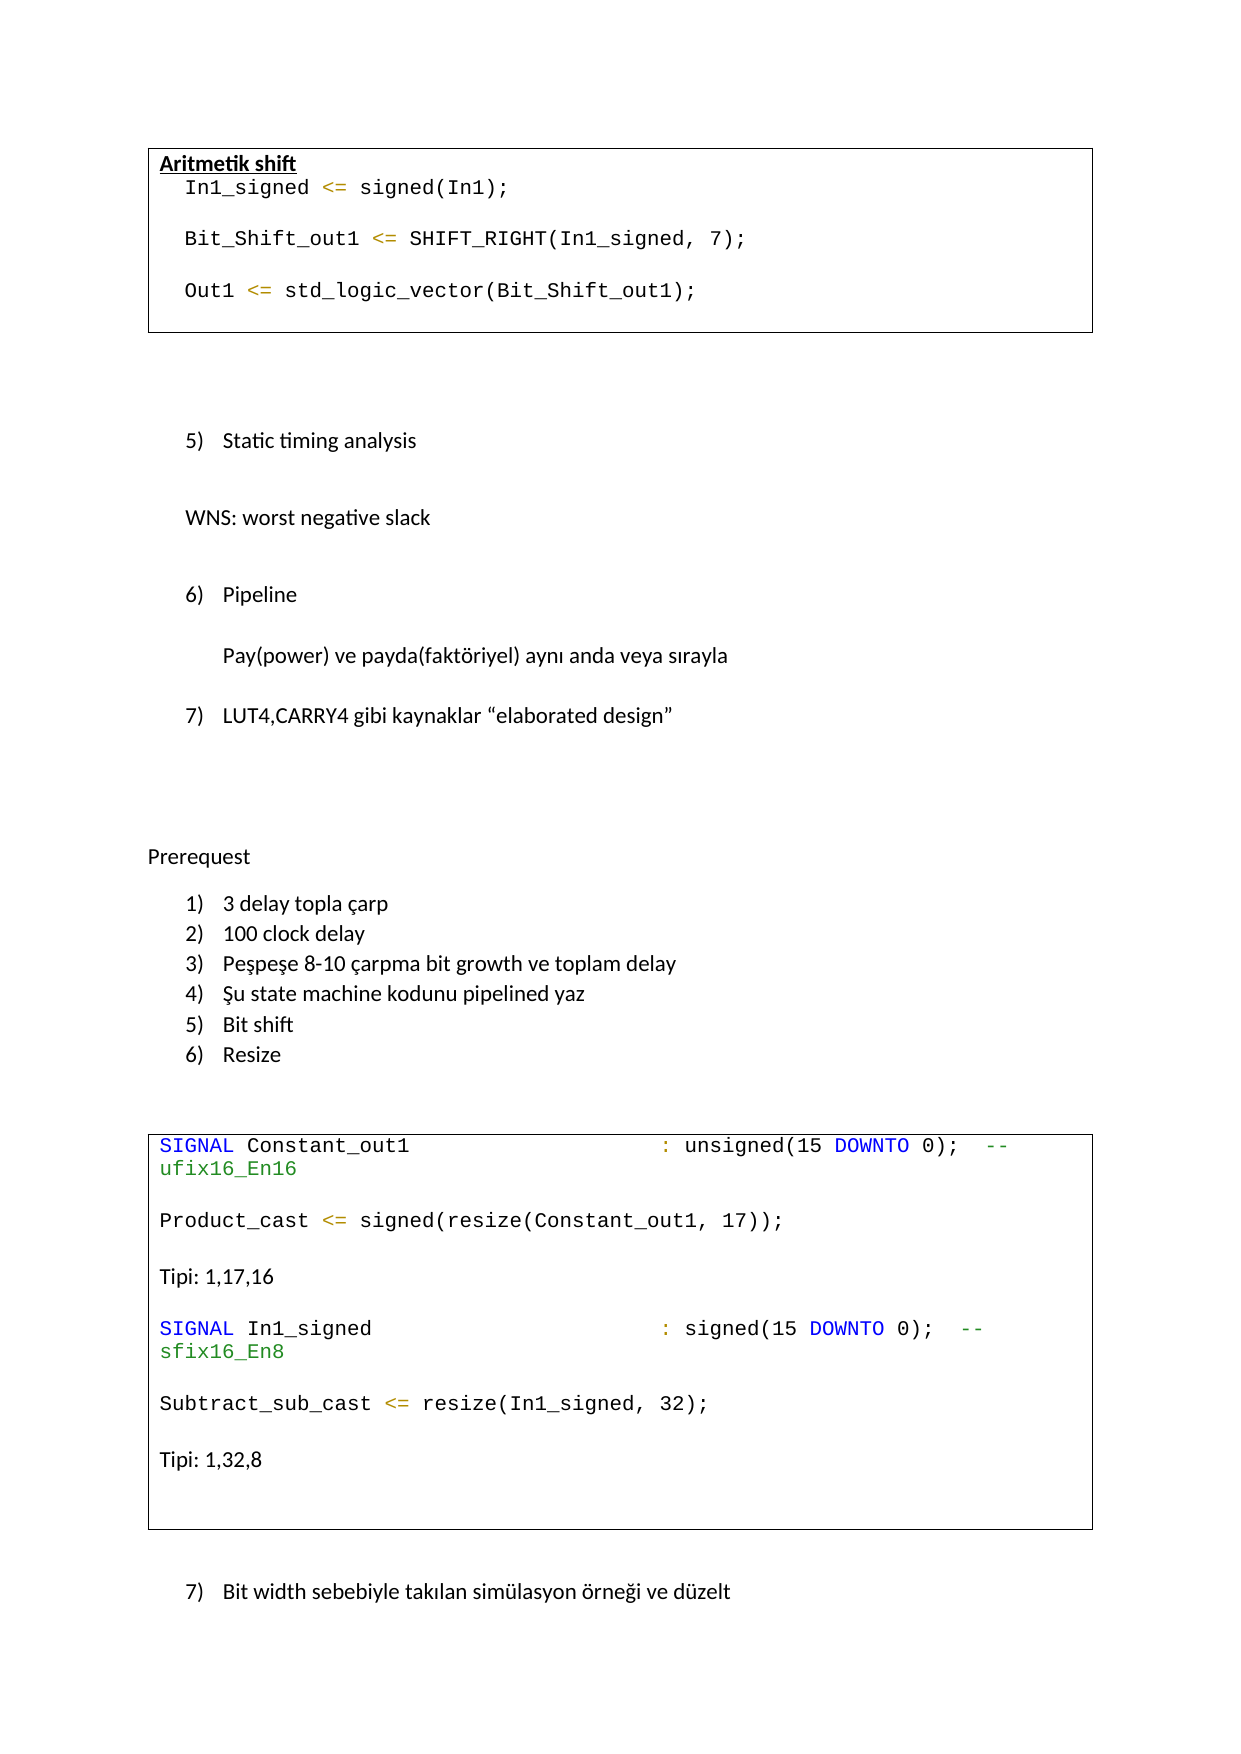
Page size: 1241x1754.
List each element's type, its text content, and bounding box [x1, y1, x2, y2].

list Pipeline [185, 581, 1093, 609]
list Pay(power) ve payda(faktöriyel) aynı anda veya sırayla [223, 641, 1093, 669]
list Resize [185, 1040, 1093, 1068]
text WNS: worst negative slack [185, 503, 1093, 532]
list Bit width sebebiyle takılan simülasyon örneği ve düzelt [185, 1577, 1093, 1605]
list LUT4,CARRY4 gibi kaynaklar “elaborated design” [185, 701, 1093, 729]
list Bit shift [185, 1010, 1093, 1038]
list Şu state machine kodunu pipelined yaz [185, 979, 1093, 1008]
list Static timing analysis [185, 426, 1093, 454]
list 3 delay topla çarp [185, 889, 1093, 917]
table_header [149, 149, 1092, 332]
list Peşpeşe 8-10 çarpma bit growth ve toplam delay [185, 949, 1093, 977]
text Prerequest [148, 842, 1093, 870]
list 100 clock delay [185, 919, 1093, 947]
table_header SIGNAL Constant_out1 : unsigned(15 DOWNTO 0); -- ufix16_En16 Product_cast <= signed(resize(Constant_out1, 17)); Tipi: 1,17,16 SIGNAL In1_signed : signed(15 DOWNTO 0); -- sfix16_En8 Subtract_sub_cast <= resize(In1_signed, 32); Tipi: 1,32,8 [149, 1135, 1092, 1529]
